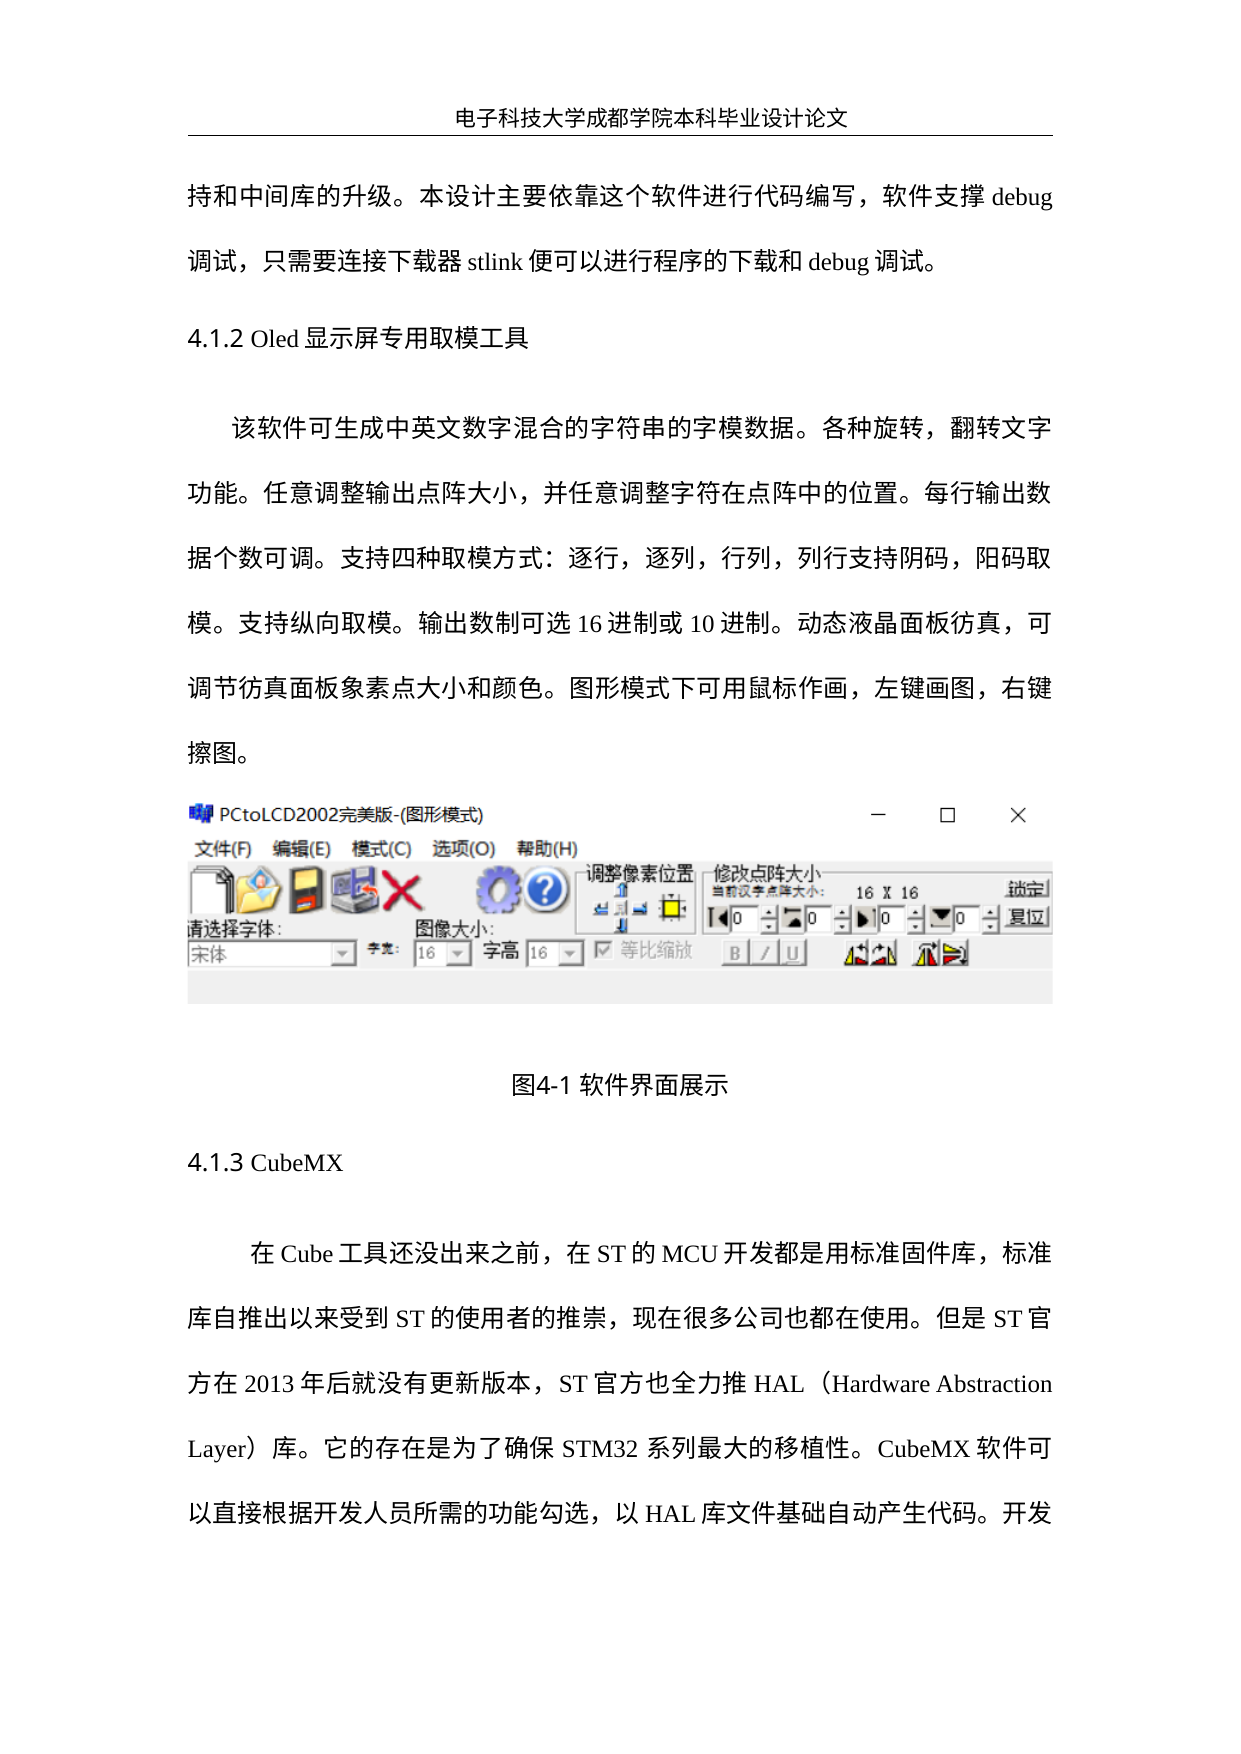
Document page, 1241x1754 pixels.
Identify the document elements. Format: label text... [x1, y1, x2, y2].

text 软件界面展示 [187, 1051, 1053, 1116]
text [187, 1219, 1053, 1544]
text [187, 162, 1053, 292]
picture [187, 797, 1053, 1004]
text CubeMX [187, 1129, 1053, 1194]
text Oled显示屏专用取模工具 [187, 304, 1053, 369]
text 该软件可生成中英文数字混合的字符串的字模数据。各种旋转，翻转文字功能。任意调整输出点阵大小，并任意调整字符在点阵中的位置。每行输出数据个数可调。支持四种取模方式：逐行，逐列，行列，列行支持阴码，阳码取模。支持纵向取模。输出数制可选16进制或10进制。动态液晶面板彷真，可调节彷真面板象素点大小和颜色。图形模式下可用鼠标作画，左键画图，右键擦图。 [187, 394, 1053, 784]
